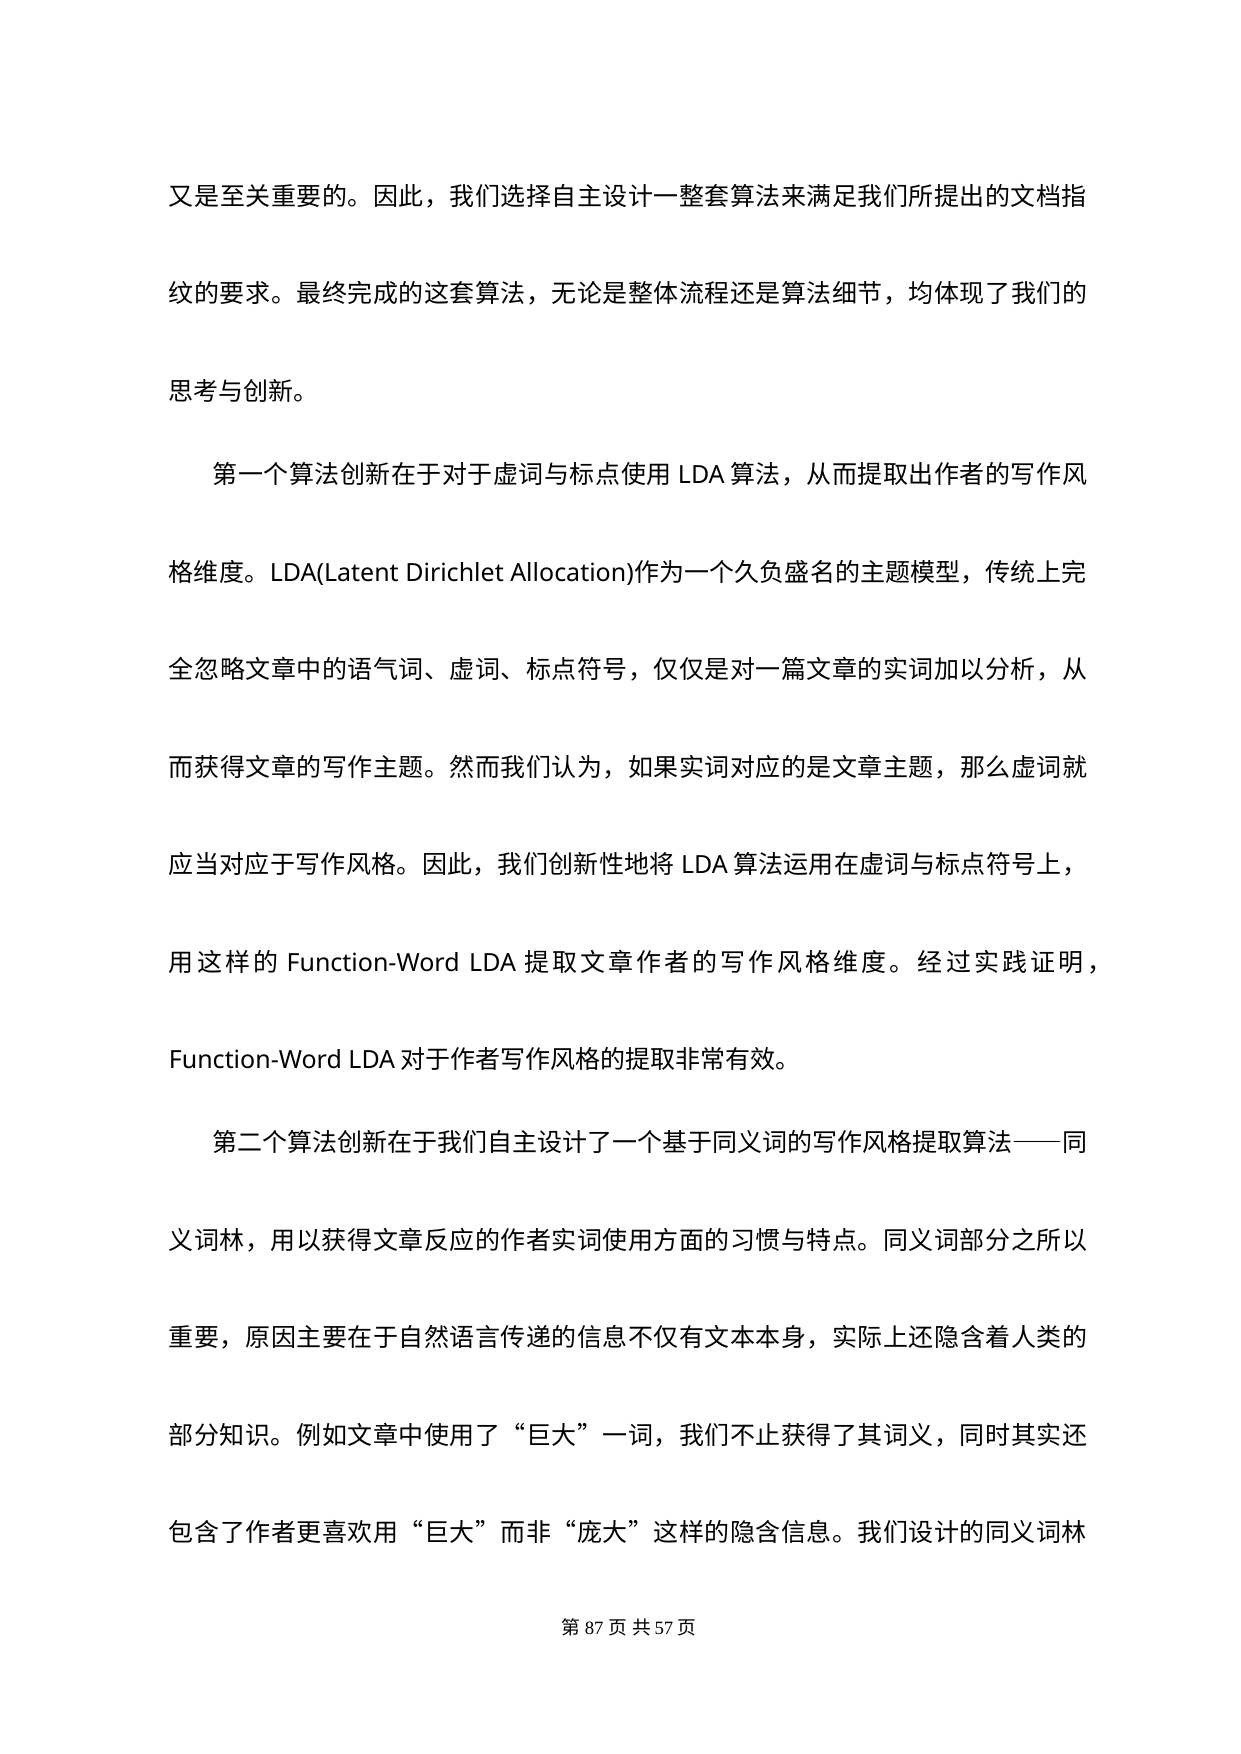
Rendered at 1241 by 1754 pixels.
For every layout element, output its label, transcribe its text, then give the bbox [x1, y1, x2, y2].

text 第一个算法创新在于对于虚词与标点使用LDA算法，从而提取出作者的写作风格维度。LDA(Latent Dirichlet Allocation)作为一个久负盛名的主题模型，传统上完全忽略文章中的语气词、虚词、标点符号，仅仅是对一篇文章的实词加以分析，从而获得文章的写作主题。然而我们认为，如果实词对应的是文章主题，那么虚词就应当对应于写作风格。因此，我们创新性地将LDA算法运用在虚词与标点符号上，用这样的Function-Word LDA提取文章作者的写作风格维度。经过实践证明，Function-Word LDA对于作者写作风格的提取非常有效。 [169, 440, 1087, 1090]
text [169, 162, 1087, 422]
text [169, 1108, 1087, 1563]
